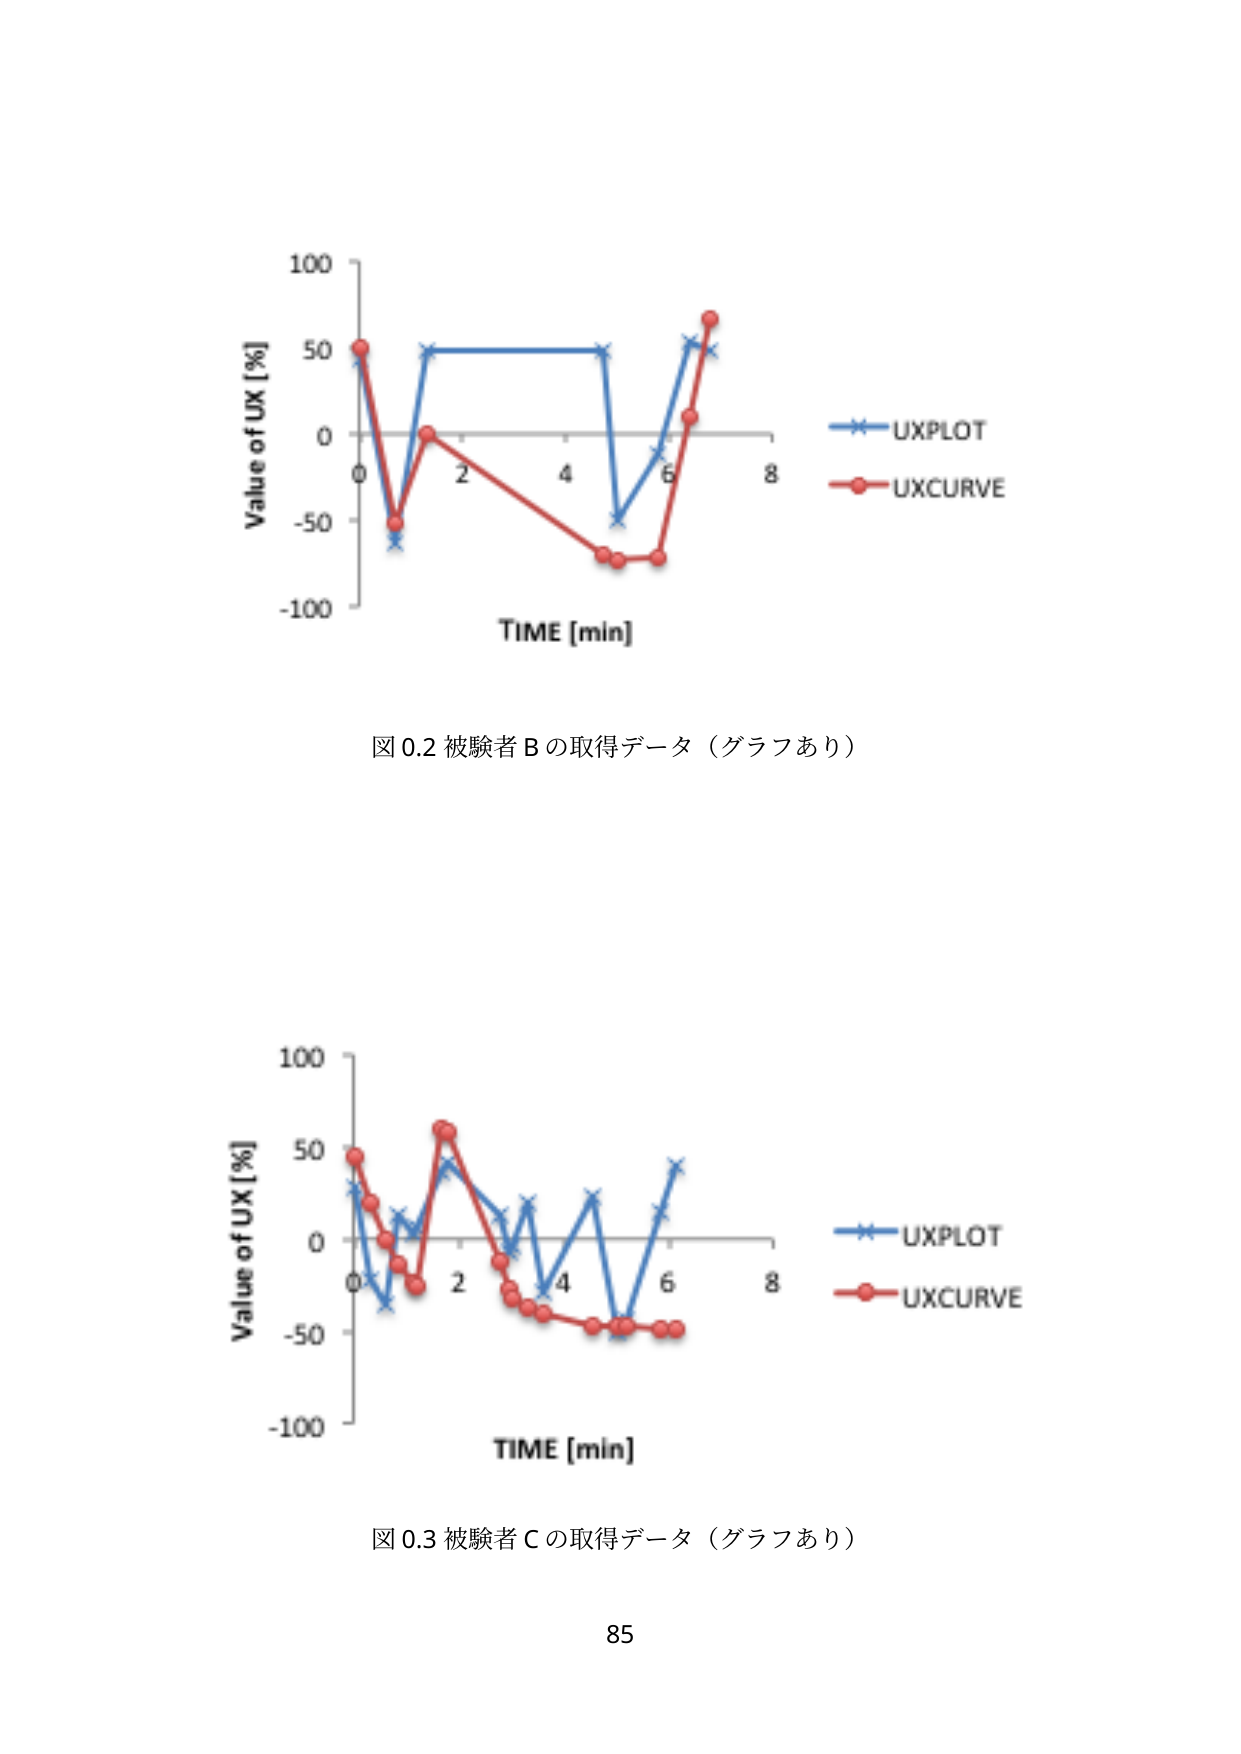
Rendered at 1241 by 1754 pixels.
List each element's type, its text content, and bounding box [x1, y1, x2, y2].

picture [194, 225, 1046, 688]
picture [177, 1016, 1065, 1512]
text 図0.2 被験者Bの取得データ（グラフあり） [177, 725, 1063, 767]
text 図0.3 被験者Cの取得データ（グラフあり） [177, 1517, 1063, 1558]
